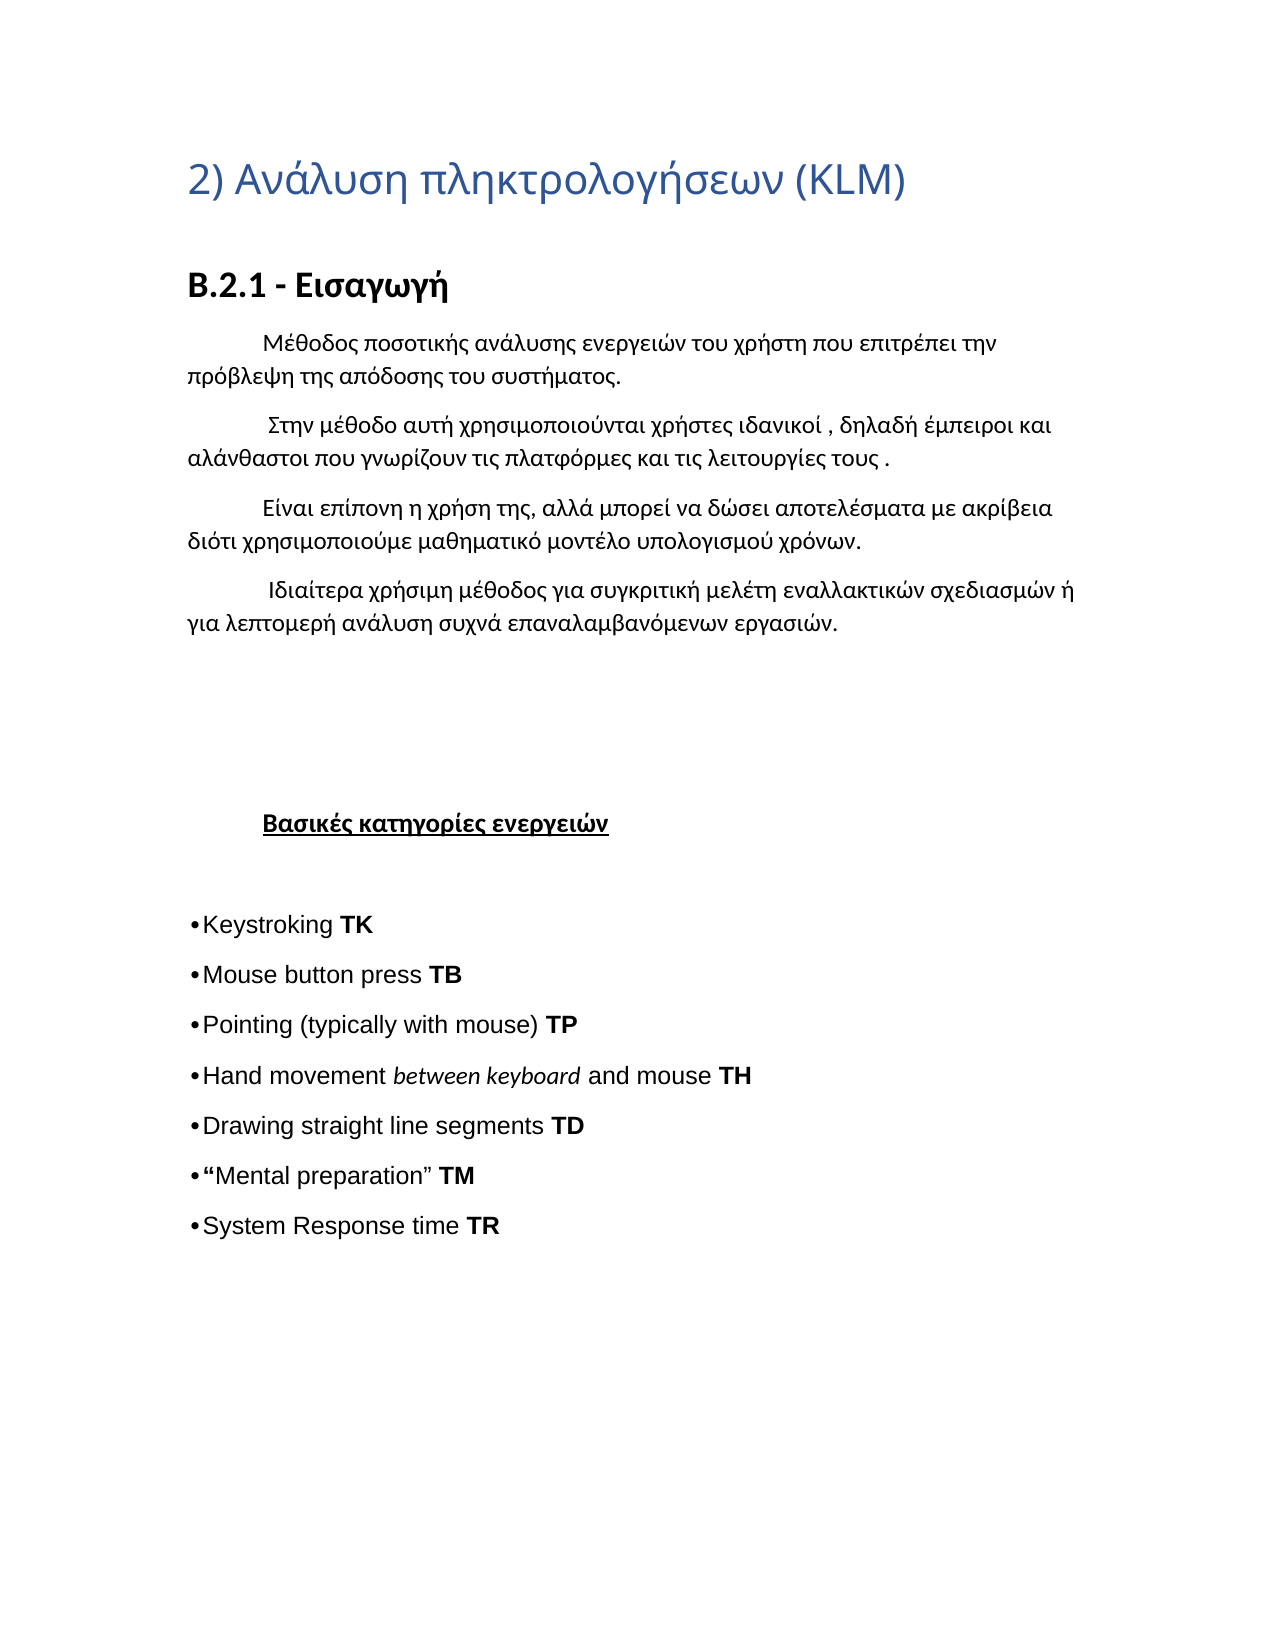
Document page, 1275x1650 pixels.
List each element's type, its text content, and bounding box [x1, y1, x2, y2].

text •Hand movement between keyboard and mouse TH [187, 1060, 1087, 1092]
text •Keystroking TK [187, 910, 1087, 941]
text •Mouse button press TΒ [187, 960, 1087, 991]
text •Drawing straight line segments TD [187, 1111, 1087, 1142]
text Βασικές κατηγορίες ενεργειών [187, 806, 1087, 839]
text Β.2.1 - Εισαγωγή [187, 261, 1087, 307]
text •Pointing (typically with mouse) TP [187, 1010, 1087, 1041]
text Είναι επίπονη η χρήση της, αλλά µπορεί να δώσει αποτελέσµατα µε ακρίβεια διότι χρησιμοποιούμε μαθηματικό μοντέλο υπολογισμού χρόνων. [187, 492, 1087, 555]
subtitle 2) Ανάλυση πληκτρολογήσεων (KLM) [187, 150, 1087, 207]
text Ιδιαίτερα χρήσιµη µέθοδος για συγκριτική µελέτη εναλλακτικών σχεδιασµών ή για λεπτοµερή ανάλυση συχνά επαναλαµβανόµενων εργασιών. [187, 574, 1087, 638]
text Στην μέθοδο αυτή χρησιμοποιούνται χρήστες ιδανικοί , δηλαδή έμπειροι και αλάνθαστοι που γνωρίζουν τις πλατφόρμες και τις λειτουργίες τους . [187, 409, 1087, 473]
text Μέθοδος ποσοτικής ανάλυσης ενεργειών του χρήστη που επιτρέπει την πρόβλεψη της απόδοσης του συστήµατος. [187, 327, 1087, 390]
text •System Response time TR [187, 1211, 1087, 1242]
text •“Mental preparation” TM [187, 1161, 1087, 1192]
